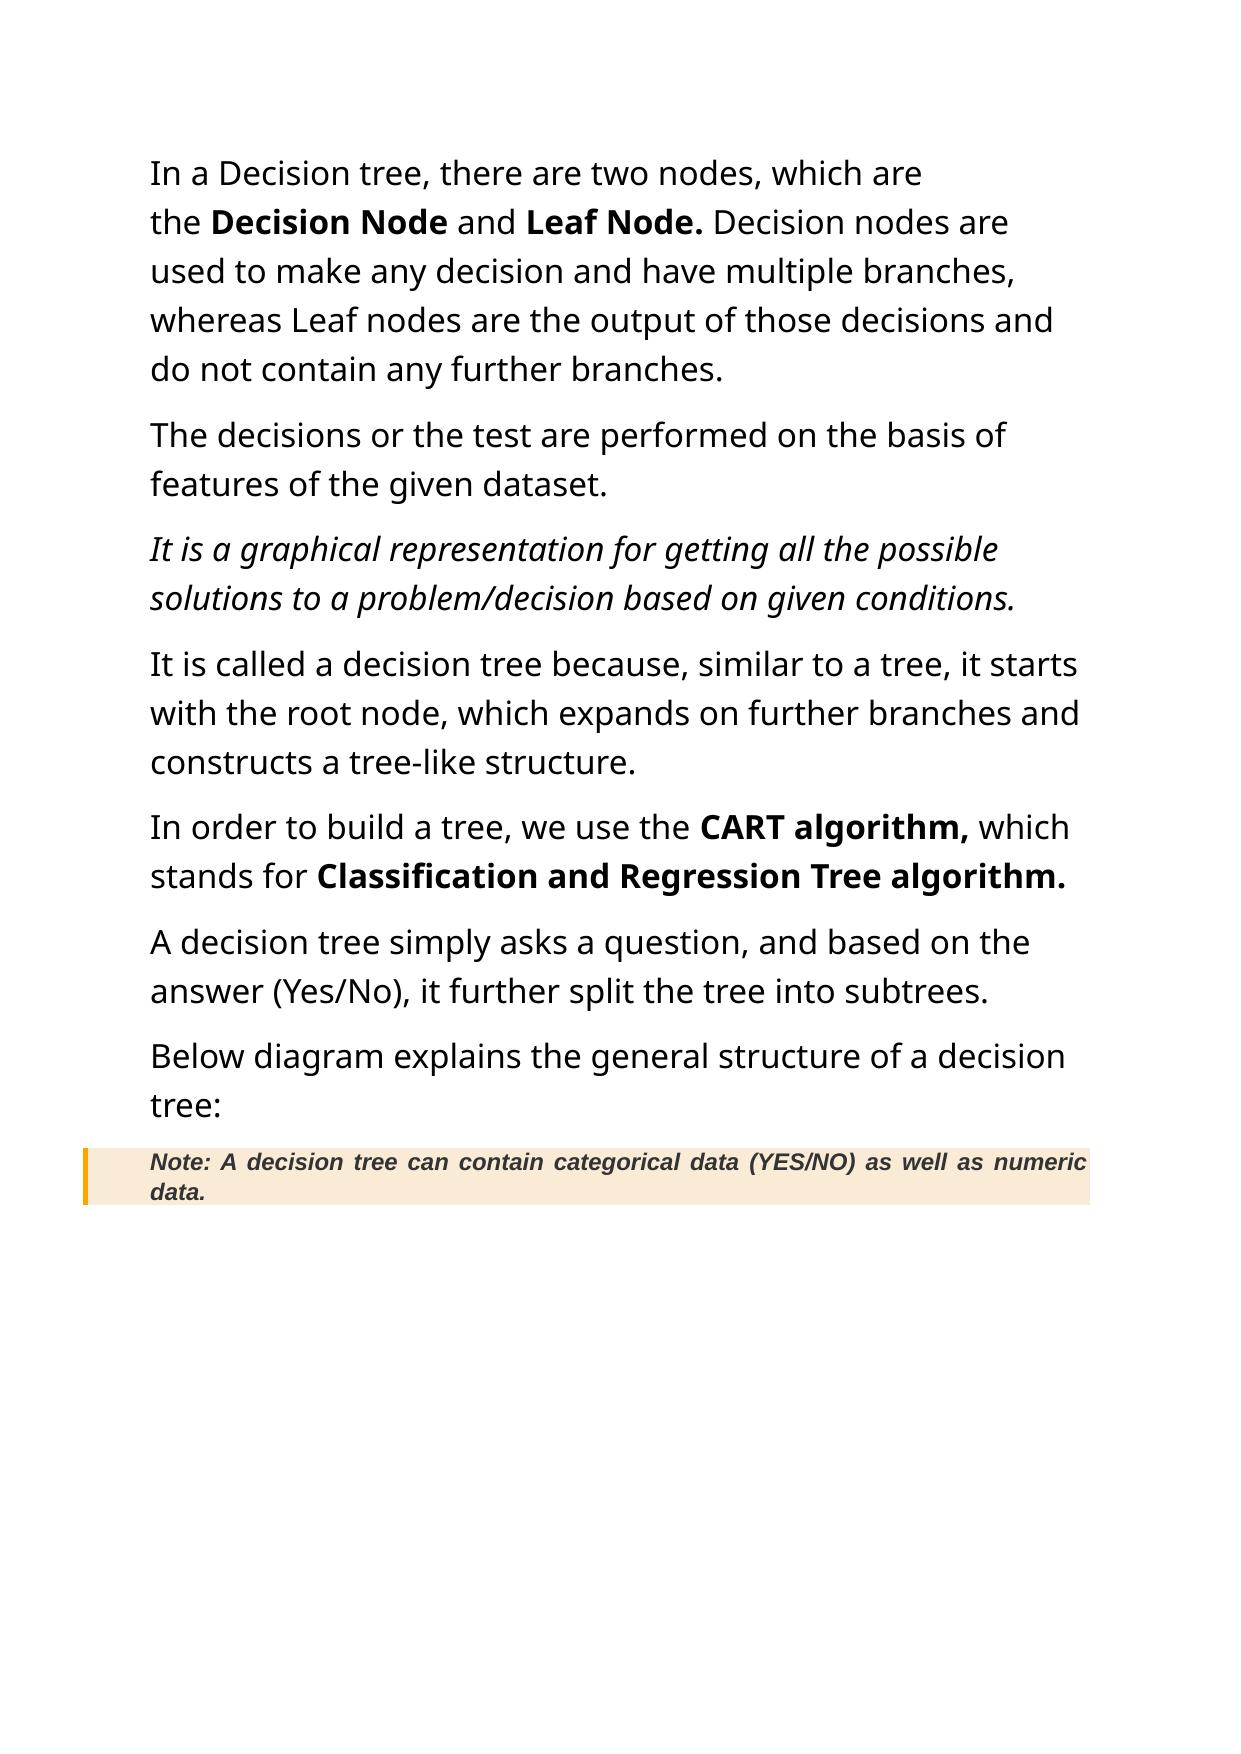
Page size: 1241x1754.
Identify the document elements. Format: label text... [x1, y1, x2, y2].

text Below diagram explains the general structure of a decision tree: [150, 1033, 1090, 1128]
text It is a graphical representation for getting all the possible solutions to a problem/decision based on given conditions. [150, 526, 1090, 620]
text A decision tree simply asks a question, and based on the answer (Yes/No), it further split the tree into subtrees. [150, 919, 1090, 1013]
text It is called a decision tree because, similar to a tree, it starts with the root node, which expands on further branches and constructs a tree-like structure. [150, 641, 1090, 784]
text The decisions or the test are performed on the basis of features of the given dataset. [150, 411, 1090, 506]
text In a Decision tree, there are two nodes, which are the Decision Node and Leaf Node. Decision nodes are used to make any decision and have multiple branches, whereas Leaf nodes are the output of those decisions and do not contain any further branches. [150, 150, 1090, 391]
text In order to build a tree, we use the CART algorithm, which stands for Classification and Regression Tree algorithm. [150, 804, 1090, 898]
subtitle Note: A decision tree can contain categorical data (YES/NO) as well as numeric data. [88, 1148, 1090, 1205]
